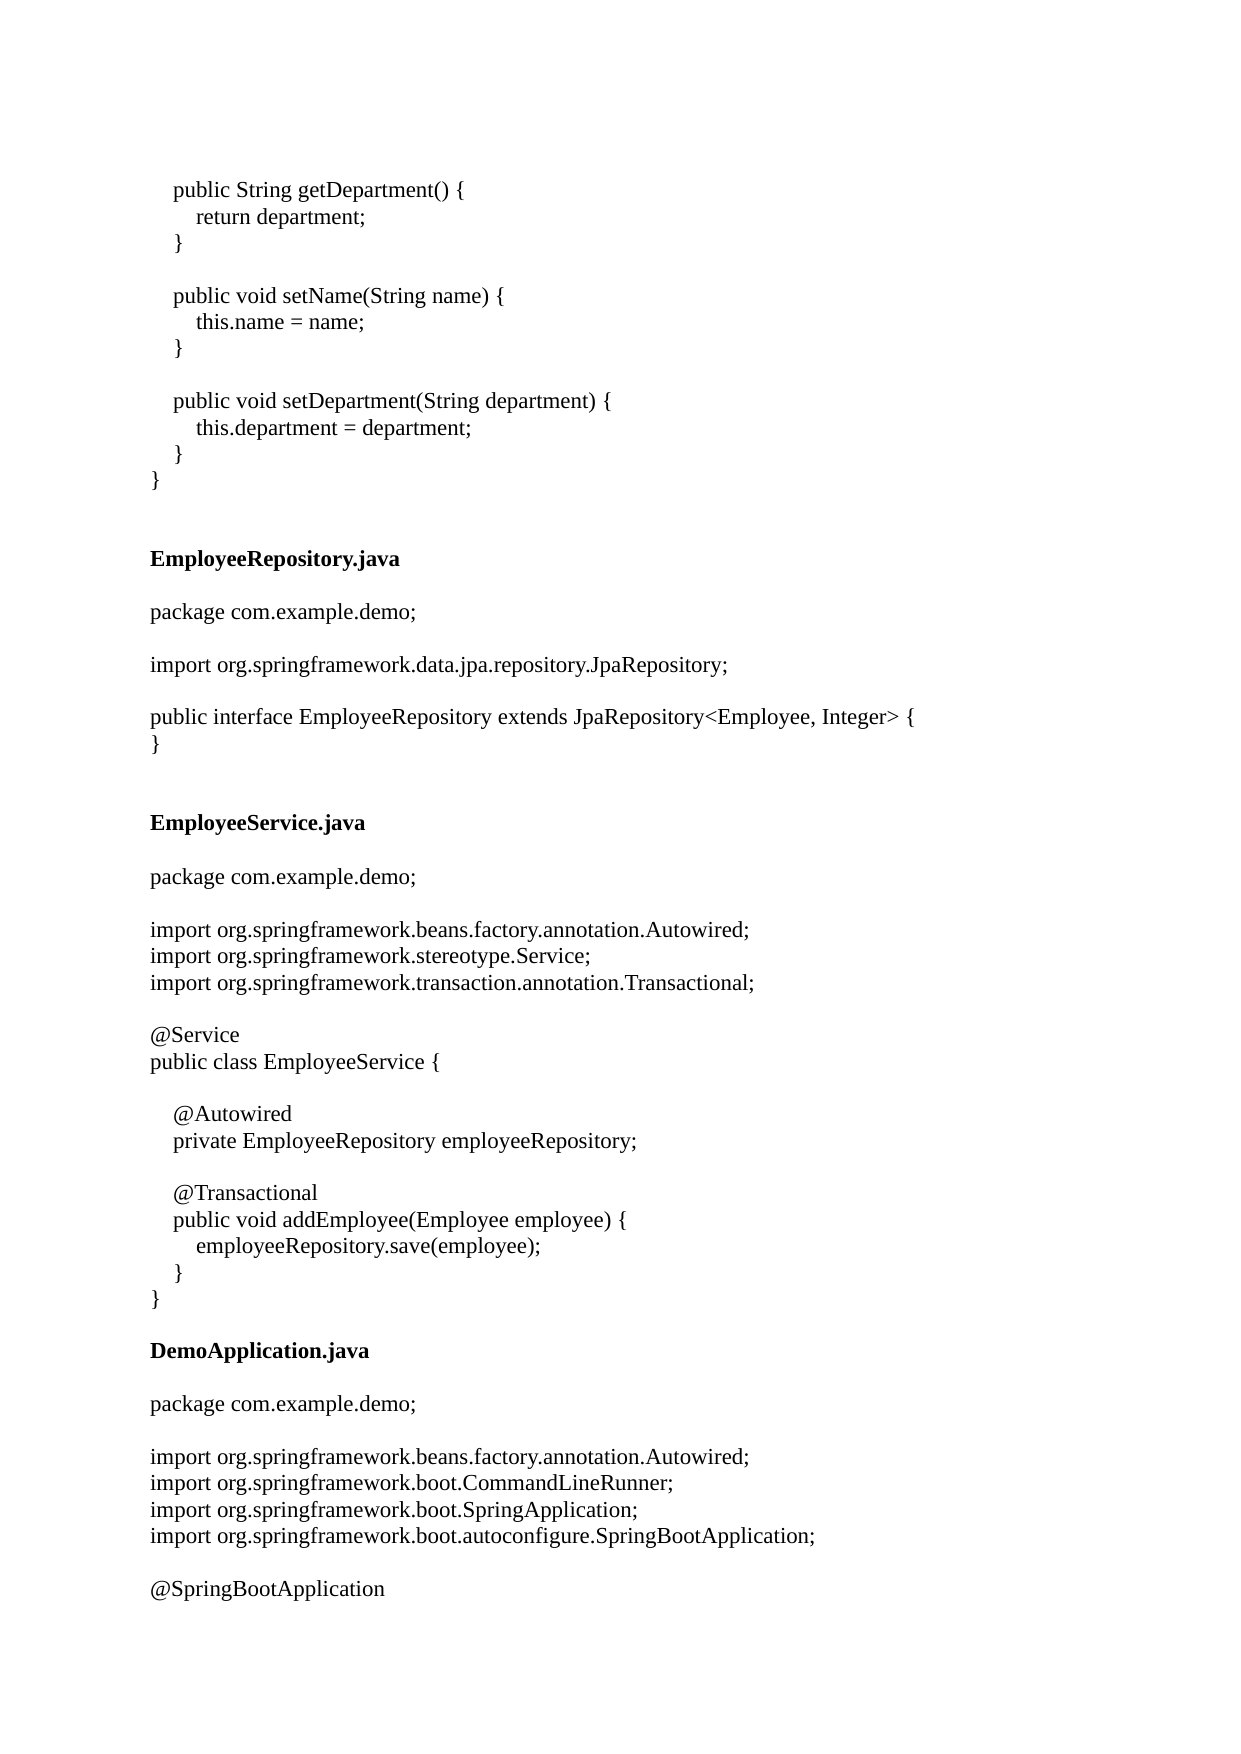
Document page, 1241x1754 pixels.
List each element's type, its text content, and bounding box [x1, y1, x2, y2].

text this.department = department; [150, 413, 1090, 440]
text import org.springframework.boot.SpringApplication; [150, 1496, 1090, 1522]
text } [150, 466, 1090, 493]
text @Autowired [150, 1100, 1090, 1127]
text } [150, 334, 1090, 361]
text public class EmployeeService { [150, 1048, 1090, 1074]
text public void setDepartment(String department) { [150, 387, 1090, 413]
text @Transactional [150, 1179, 1090, 1206]
text public interface EmployeeRepository extends JpaRepository<Employee, Integer> { [150, 703, 1090, 730]
text import org.springframework.data.jpa.repository.JpaRepository; [150, 651, 1090, 677]
text EmployeeService.java [150, 809, 1090, 863]
text EmployeeRepository.java [150, 545, 1090, 572]
text package com.example.demo; [150, 863, 1090, 889]
text import org.springframework.stereotype.Service; [150, 942, 1090, 969]
text } [150, 1285, 1090, 1311]
text public void setName(String name) { [150, 282, 1090, 308]
text package com.example.demo; [150, 598, 1090, 624]
text return department; [150, 203, 1090, 229]
text @SpringBootApplication [150, 1575, 1090, 1601]
text package com.example.demo; [150, 1390, 1090, 1417]
text this.name = name; [150, 308, 1090, 334]
text } [150, 1258, 1090, 1285]
text import org.springframework.boot.CommandLineRunner; [150, 1469, 1090, 1496]
text } [150, 440, 1090, 466]
text } [150, 229, 1090, 255]
text @Service [150, 1021, 1090, 1048]
text private EmployeeRepository employeeRepository; [150, 1127, 1090, 1153]
text public String getDepartment() { [150, 176, 1090, 203]
text import org.springframework.boot.autoconfigure.SpringBootApplication; [150, 1522, 1090, 1548]
text public void addEmployee(Employee employee) { [150, 1206, 1090, 1232]
text import org.springframework.transaction.annotation.Transactional; [150, 969, 1090, 995]
text import org.springframework.beans.factory.annotation.Autowired; [150, 1443, 1090, 1469]
text DemoApplication.java [150, 1338, 1090, 1364]
text employeeRepository.save(employee); [150, 1232, 1090, 1258]
text } [150, 730, 1090, 756]
text import org.springframework.beans.factory.annotation.Autowired; [150, 916, 1090, 942]
